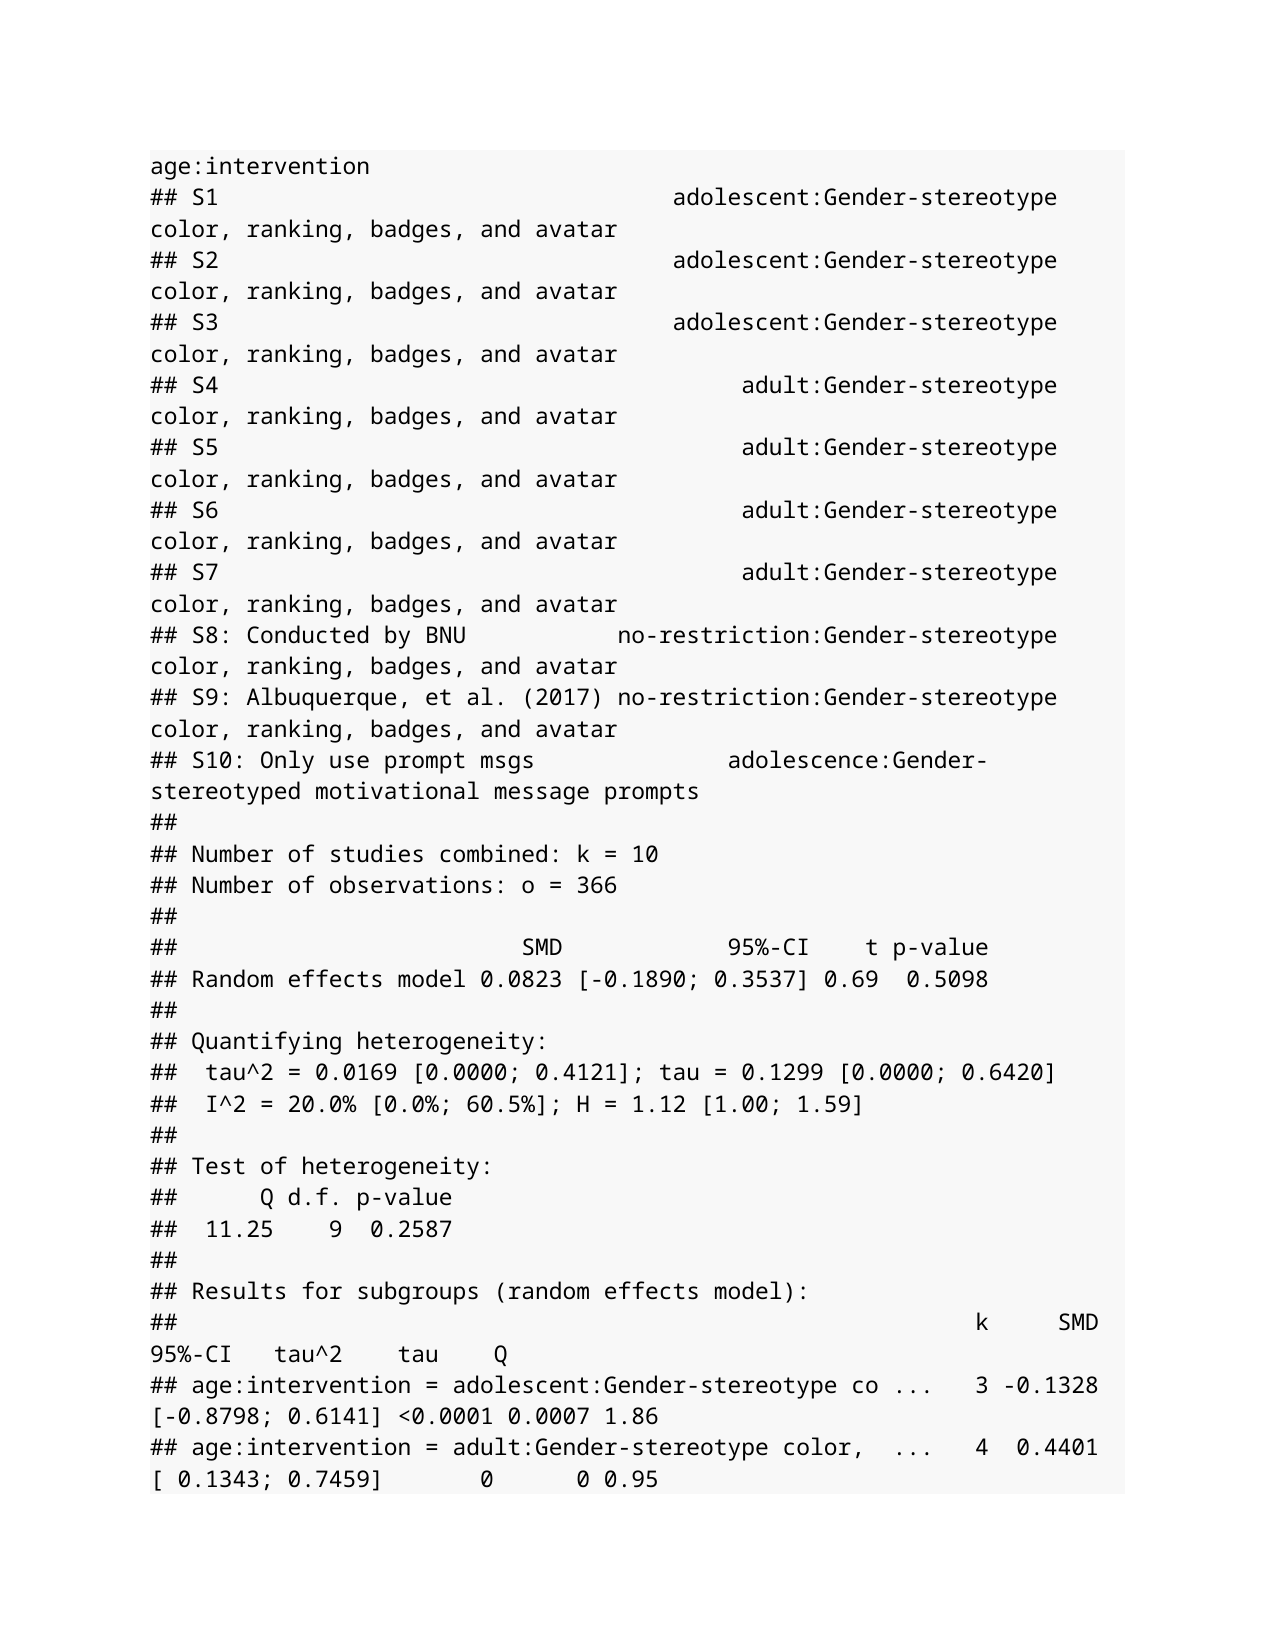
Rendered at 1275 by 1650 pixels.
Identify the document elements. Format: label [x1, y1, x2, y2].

text [150, 150, 1125, 1494]
